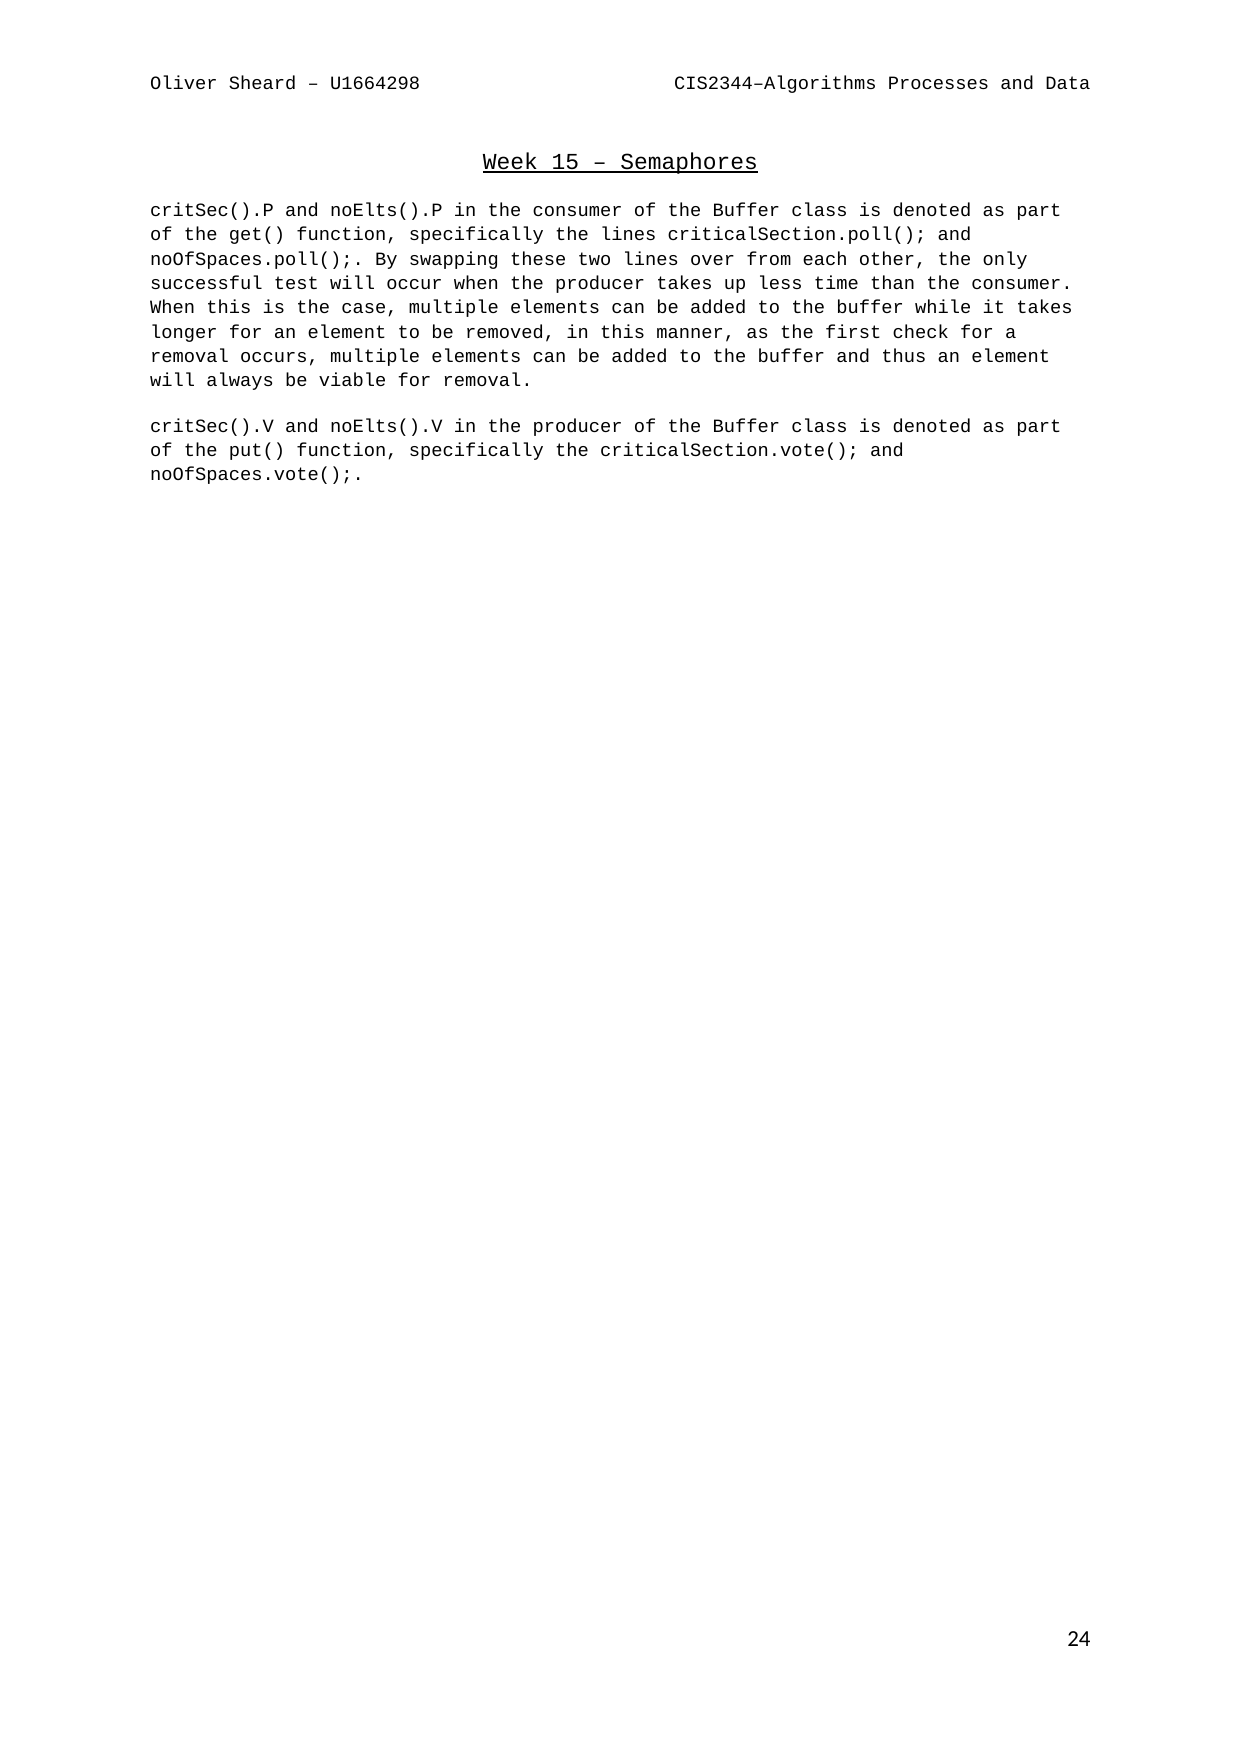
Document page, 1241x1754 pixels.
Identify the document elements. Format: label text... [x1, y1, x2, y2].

text Week 15 – Semaphores [150, 150, 1090, 176]
text critSec().V and noElts().V in the producer of the Buffer class is denoted as part of the put() function, specifically the criticalSection.vote(); and noOfSpaces.vote();. [150, 416, 1090, 486]
text critSec().P and noElts().P in the consumer of the Buffer class is denoted as part of the get() function, specifically the lines criticalSection.poll(); and noOfSpaces.poll();. By swapping these two lines over from each other, the only successful test will occur when the producer takes up less time than the consumer. When this is the case, multiple elements can be added to the buffer while it takes longer for an element to be removed, in this manner, as the first check for a removal occurs, multiple elements can be added to the buffer and thus an element will always be viable for removal. [150, 201, 1090, 392]
